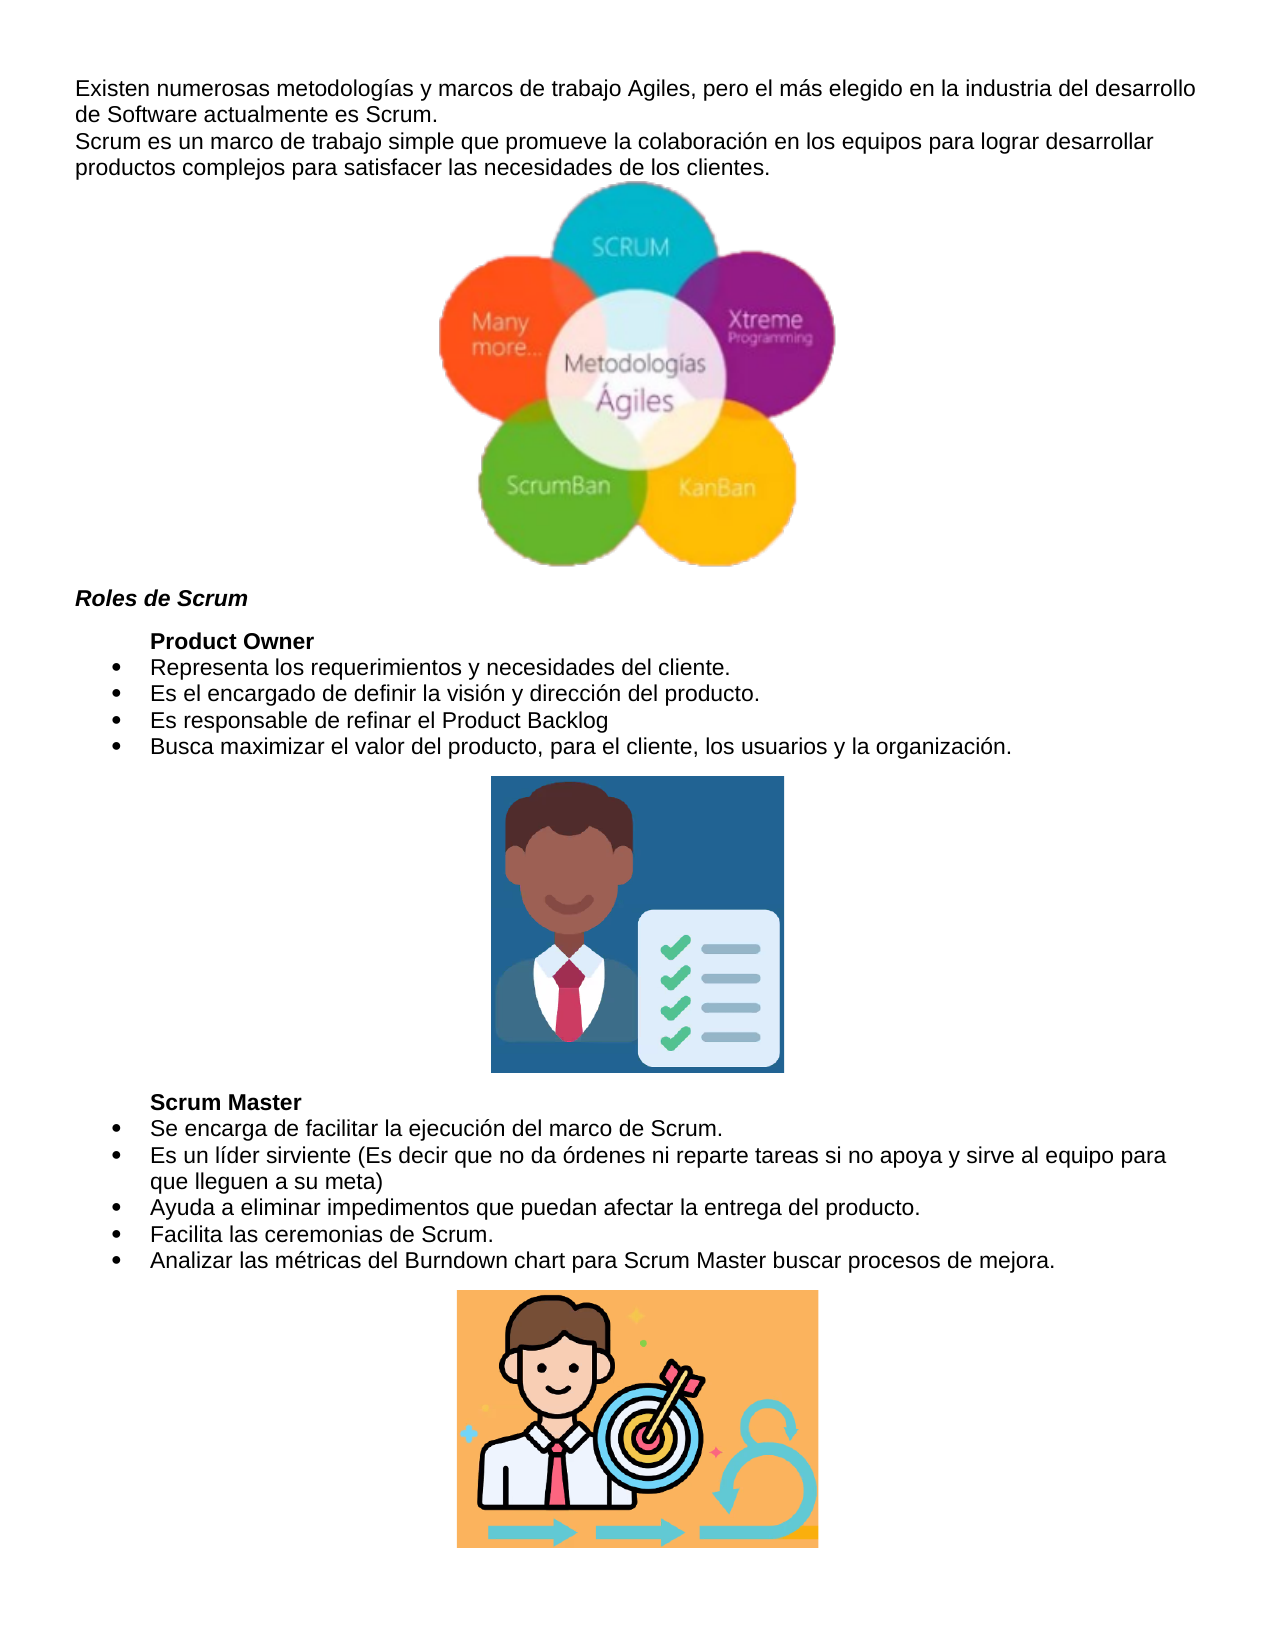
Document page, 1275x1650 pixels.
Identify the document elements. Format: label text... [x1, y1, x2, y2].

list Es responsable de refinar el Product Backlog [112, 707, 1200, 733]
list Se encarga de facilitar la ejecución del marco de Scrum. [112, 1115, 1200, 1142]
picture [456, 1290, 819, 1548]
list Es el encargado de definir la visión y dirección del producto. [112, 680, 1200, 707]
list Ayuda a eliminar impedimentos que puedan afectar la entrega del producto. [112, 1194, 1200, 1221]
list Busca maximizar el valor del producto, para el cliente, los usuarios y la organización. [112, 733, 1200, 759]
text Roles de Scrum [75, 585, 1200, 611]
picture [438, 180, 837, 568]
list Representa los requerimientos y necesidades del cliente. [112, 654, 1200, 680]
list Analizar las métricas del Burndown chart para Scrum Master buscar procesos de mejora. [112, 1247, 1200, 1273]
list Es un líder sirviente (Es decir que no da órdenes ni reparte tareas si no apoya y sirve al equipo para que lleguen a su meta) [112, 1142, 1200, 1194]
text Existen numerosas metodologías y marcos de trabajo Agiles, pero el más elegido en la industria del desarrollo de Software actualmente es Scrum. [75, 75, 1200, 128]
picture [491, 776, 785, 1073]
text Scrum es un marco de trabajo simple que promueve la colaboración en los equipos para lograr desarrollar productos complejos para satisfacer las necesidades de los clientes. [75, 128, 1200, 180]
list Scrum Master [150, 1089, 1200, 1115]
list Facilita las ceremonias de Scrum. [112, 1221, 1200, 1247]
list Product Owner [150, 628, 1200, 654]
